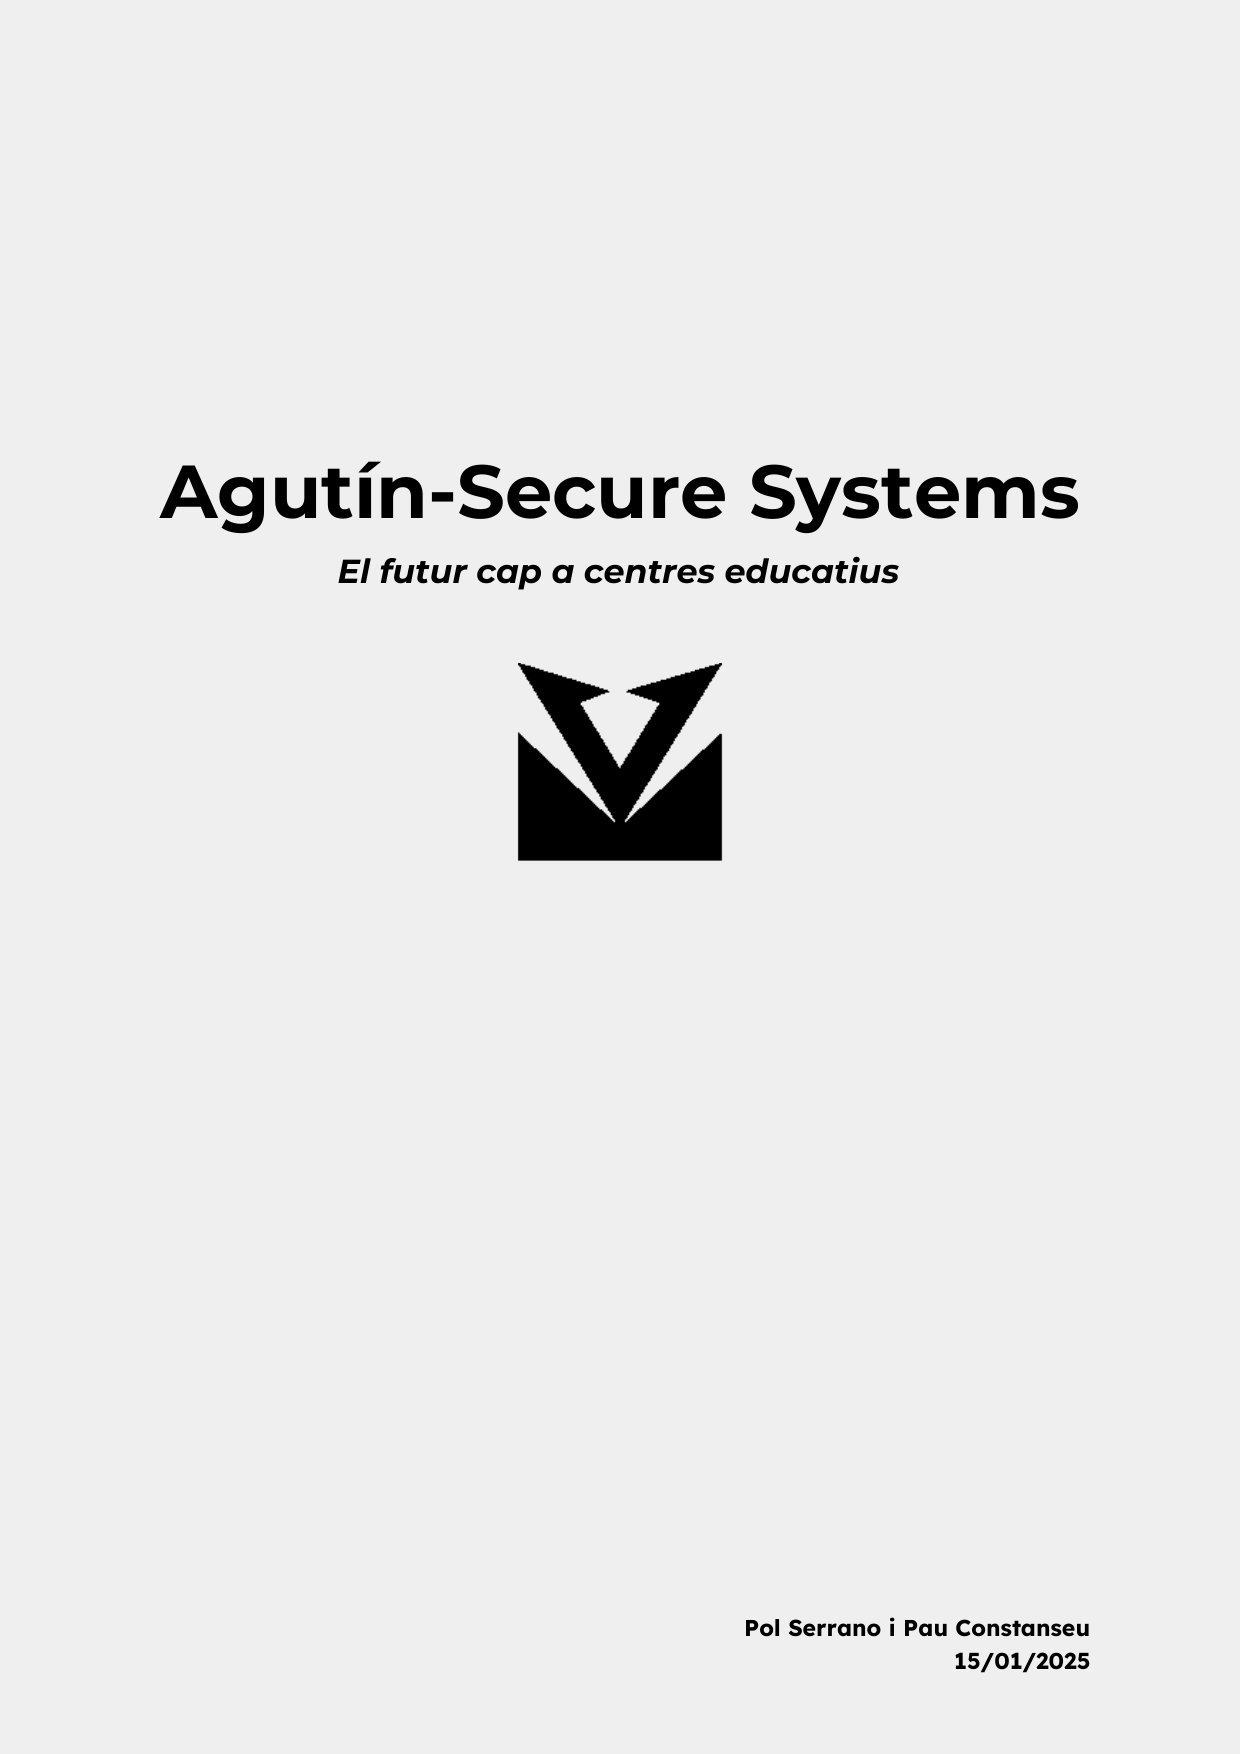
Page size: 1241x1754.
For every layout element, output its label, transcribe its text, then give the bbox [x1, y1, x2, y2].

text El futur cap a centres educatius [150, 551, 1090, 592]
picture [517, 663, 723, 868]
text Agutín-Secure Systems [150, 446, 1090, 538]
